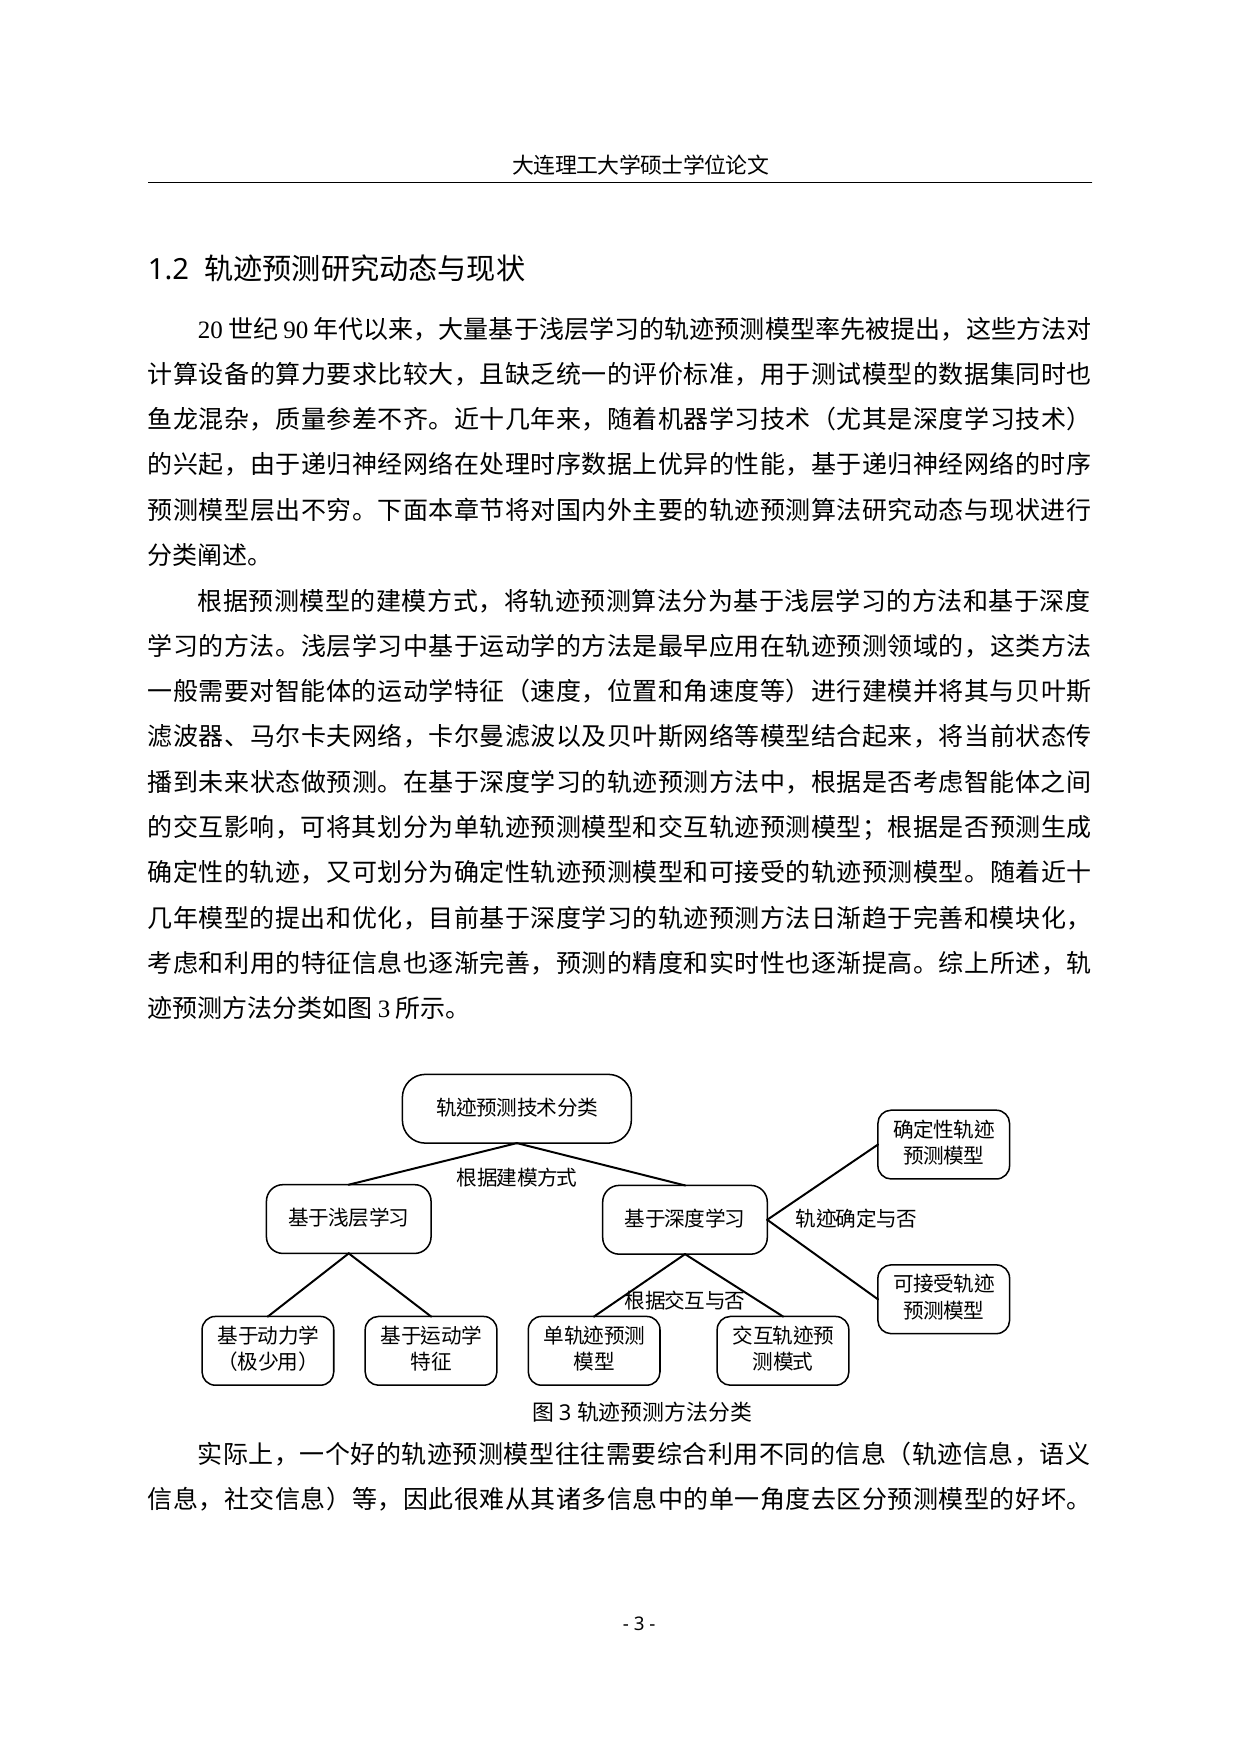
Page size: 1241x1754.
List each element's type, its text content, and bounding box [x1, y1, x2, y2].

subtitle 1.2 轨迹预测研究动态与现状 [148, 246, 1092, 288]
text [148, 1435, 1092, 1516]
text 根据预测模型的建模方式，将轨迹预测算法分为基于浅层学习的方法和基于深度学习的方法。浅层学习中基于运动学的方法是最早应用在轨迹预测领域的，这类方法一般需要对智能体的运动学特征（速度，位置和角速度等）进行建模并将其与贝叶斯滤波器、马尔卡夫网络，卡尔曼滤波以及贝叶斯网络等模型结合起来，将当前状态传播到未来状态做预测。在基于深度学习的轨迹预测方法中，根据是否考虑智能体之间的交互影响，可将其划分为单轨迹预测模型和交互轨迹预测模型；根据是否预测生成确定性的轨迹，又可划分为确定性轨迹预测模型和可接受的轨迹预测模型。随着近十几年模型的提出和优化，目前基于深度学习的轨迹预测方法日渐趋于完善和模块化，考虑和利用的特征信息也逐渐完善，预测的精度和实时性也逐渐提高。综上所述，轨迹预测方法分类如图3所示。 [148, 581, 1092, 1025]
text 20世纪90年代以来，大量基于浅层学习的轨迹预测模型率先被提出，这些方法对计算设备的算力要求比较大，且缺乏统一的评价标准，用于测试模型的数据集同时也鱼龙混杂，质量参差不齐。近十几年来，随着机器学习技术（尤其是深度学习技术）的兴起，由于递归神经网络在处理时序数据上优异的性能，基于递归神经网络的时序预测模型层出不穷。下面本章节将对国内外主要的轨迹预测算法研究动态与现状进行分类阐述。 [148, 309, 1092, 572]
text 图3 轨迹预测方法分类 [148, 1395, 1092, 1427]
